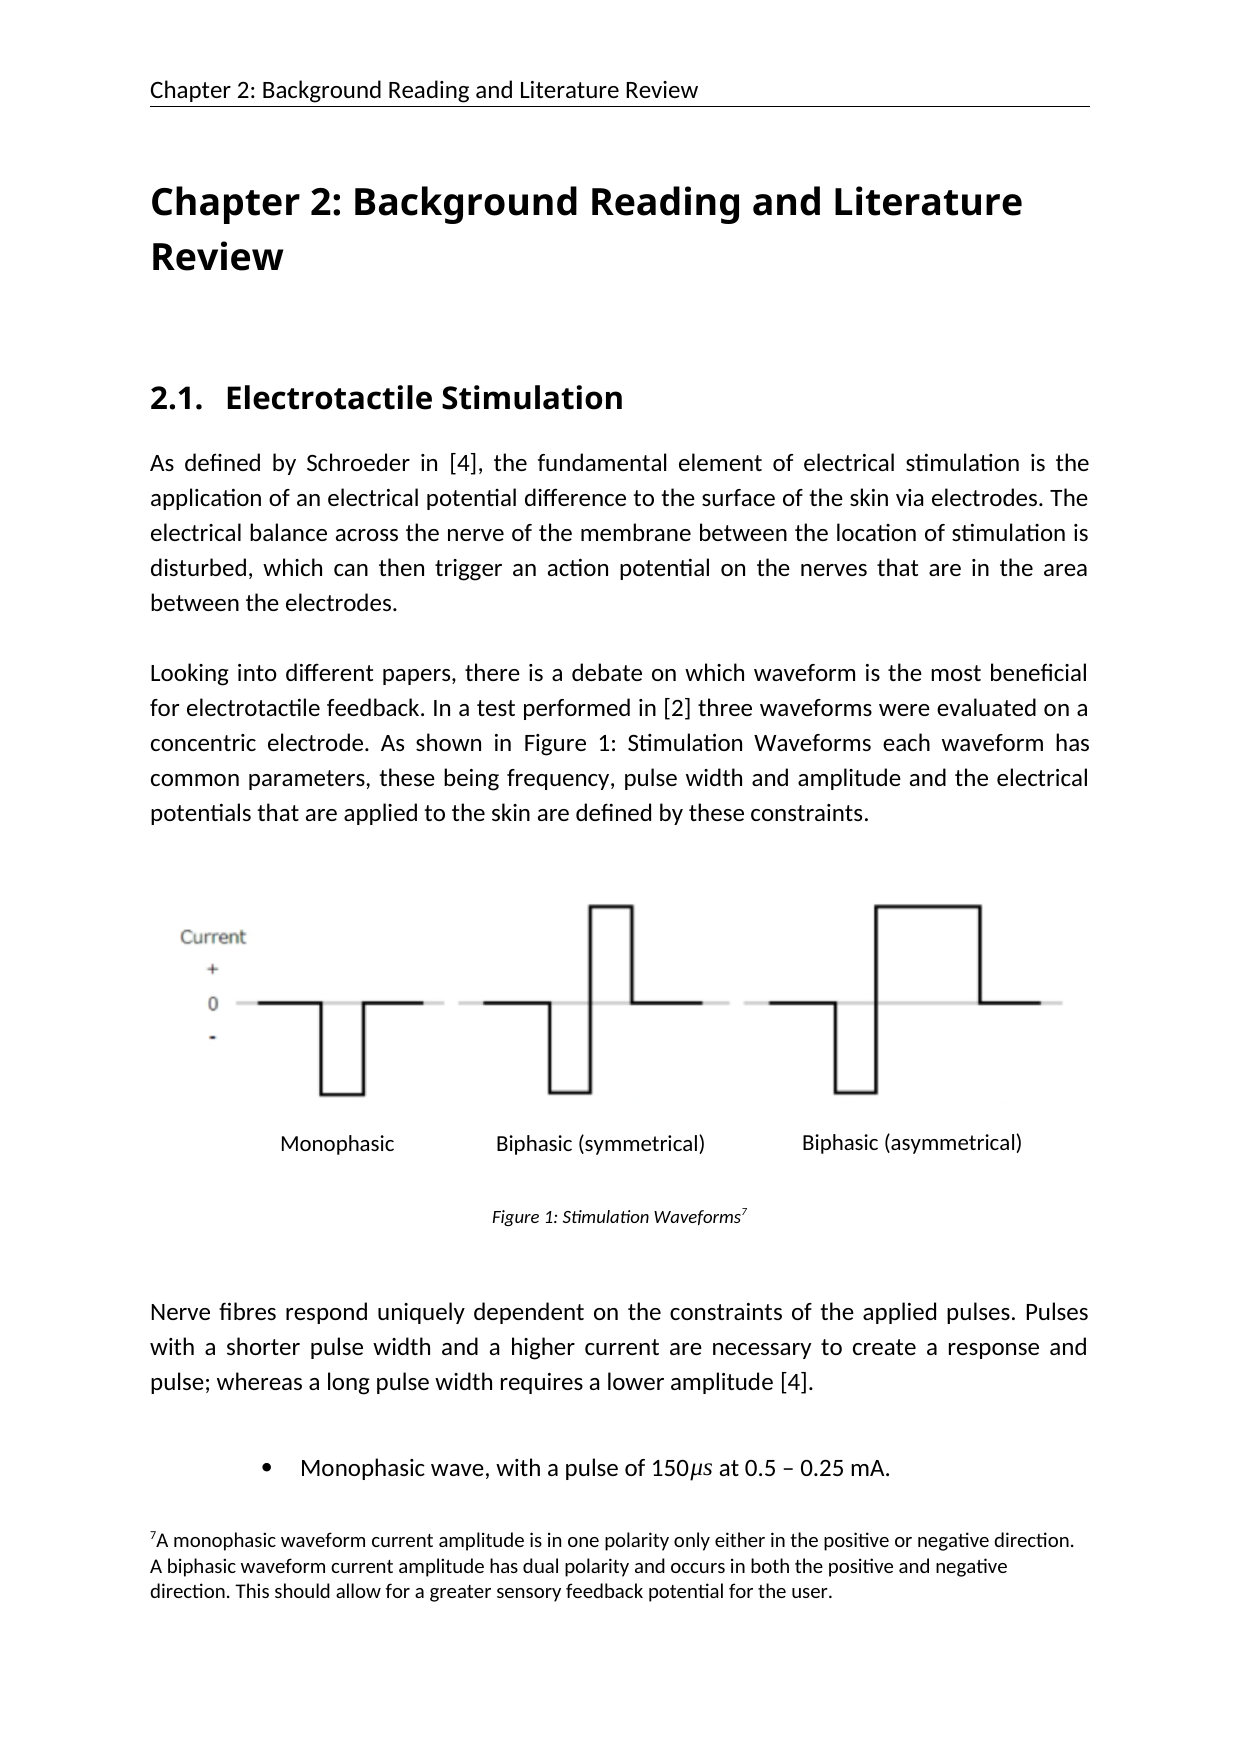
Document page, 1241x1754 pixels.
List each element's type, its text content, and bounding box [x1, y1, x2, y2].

text Looking into different papers, there is a debate on which waveform is the most beneficial for electrotactile feedback. In a test performed in [2] three waveforms were evaluated on a concentric electrode. As shown in Figure 1: Stimulation Waveforms each waveform has common parameters, these being frequency, pulse width and amplitude and the electrical potentials that are applied to the skin are defined by these constraints. [150, 657, 1090, 827]
picture [149, 869, 1090, 1105]
subtitle 2.1. Electrotactile Stimulation [150, 376, 1090, 418]
subtitle Chapter 2: Background Reading and Literature Review [150, 175, 1090, 281]
list Monophasic wave, with a pulse of 150 at 0.5 – 0.25 mA. [262, 1453, 1090, 1483]
text As defined by Schroeder in , the fundamental element of electrical stimulation is the application of an electrical potential difference to the surface of the skin via electrodes. The electrical balance across the nerve of the membrane between the location of stimulation is disturbed, which can then trigger an action potential on the nerves that are in the area between the electrodes. [150, 447, 1090, 617]
text Nerve fibres respond uniquely dependent on the constraints of the applied pulses. Pulses with a shorter pulse width and a higher current are necessary to create a response and pulse; whereas a long pulse width requires a lower amplitude . [150, 1296, 1090, 1396]
text Figure 1: Stimulation Waveforms [150, 1205, 1090, 1228]
